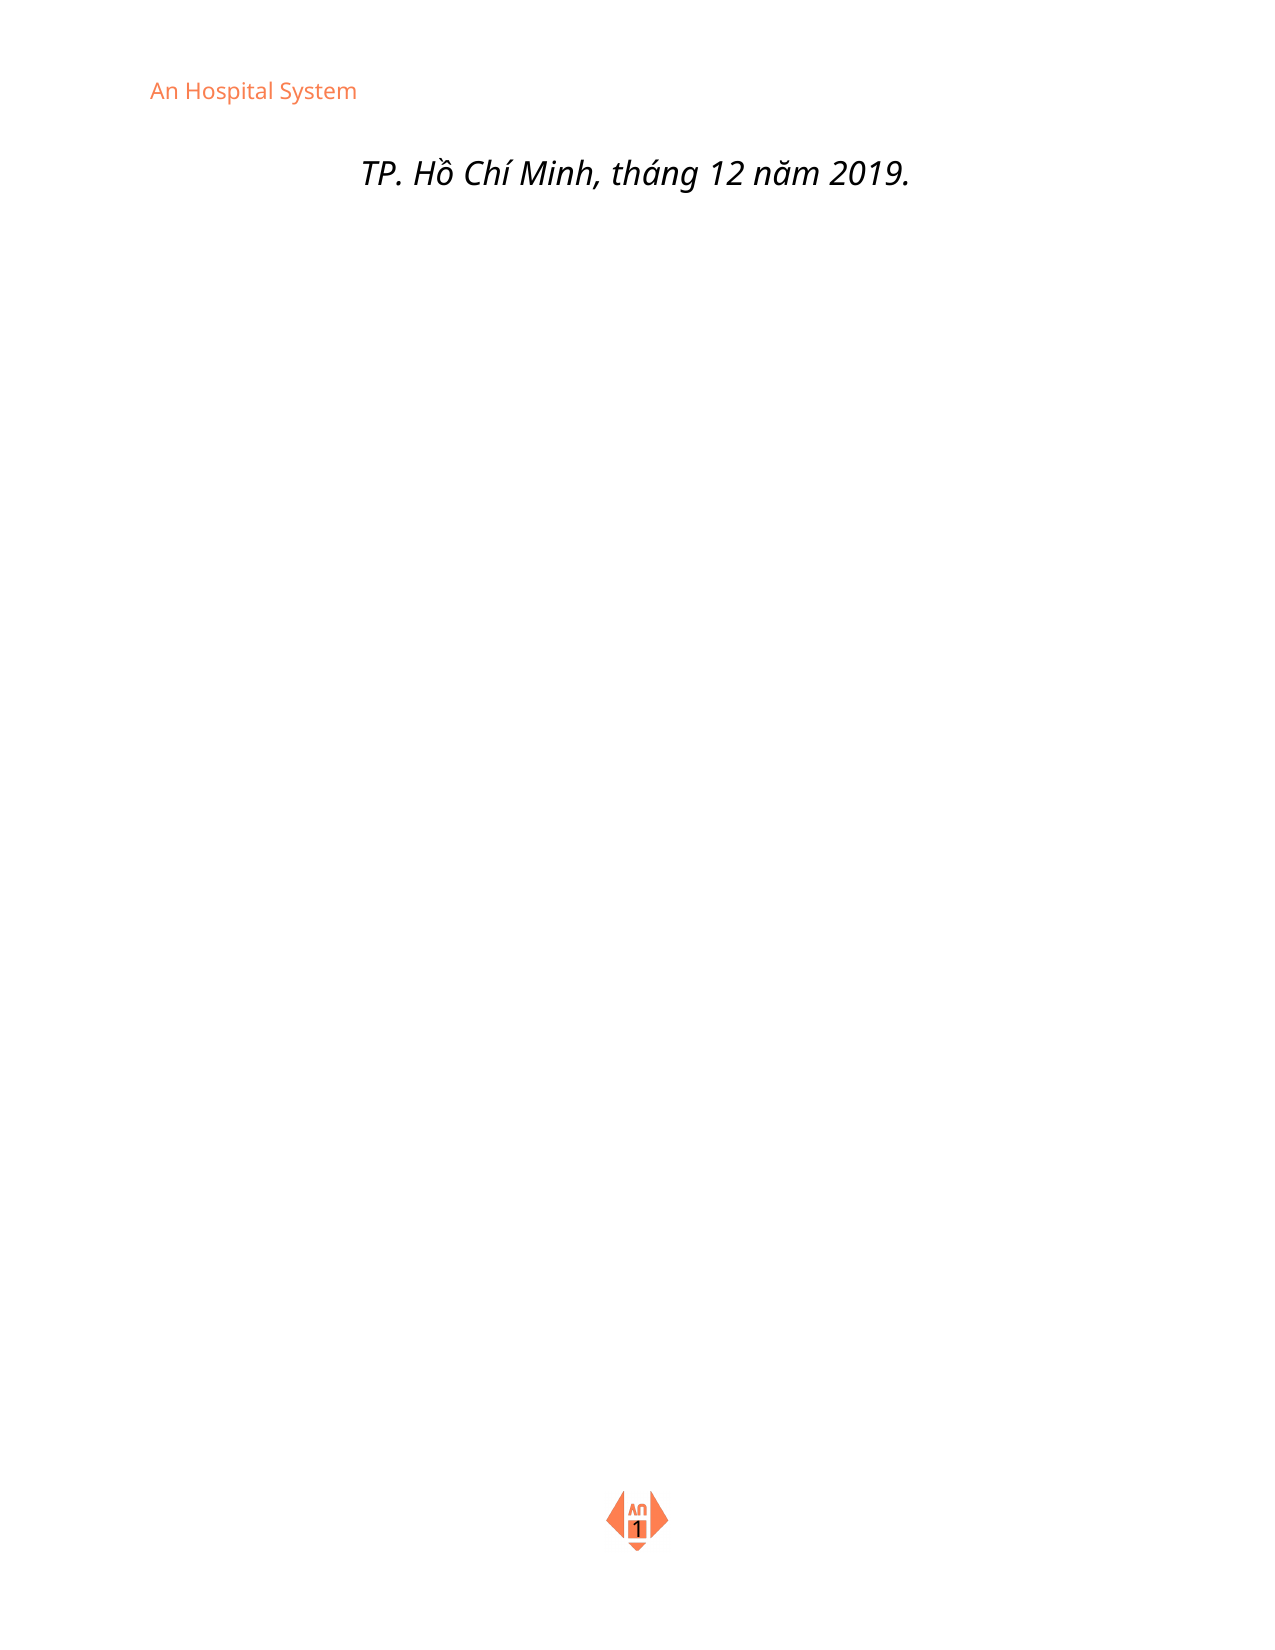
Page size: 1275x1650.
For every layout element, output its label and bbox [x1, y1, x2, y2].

picture [604, 1491, 671, 1553]
